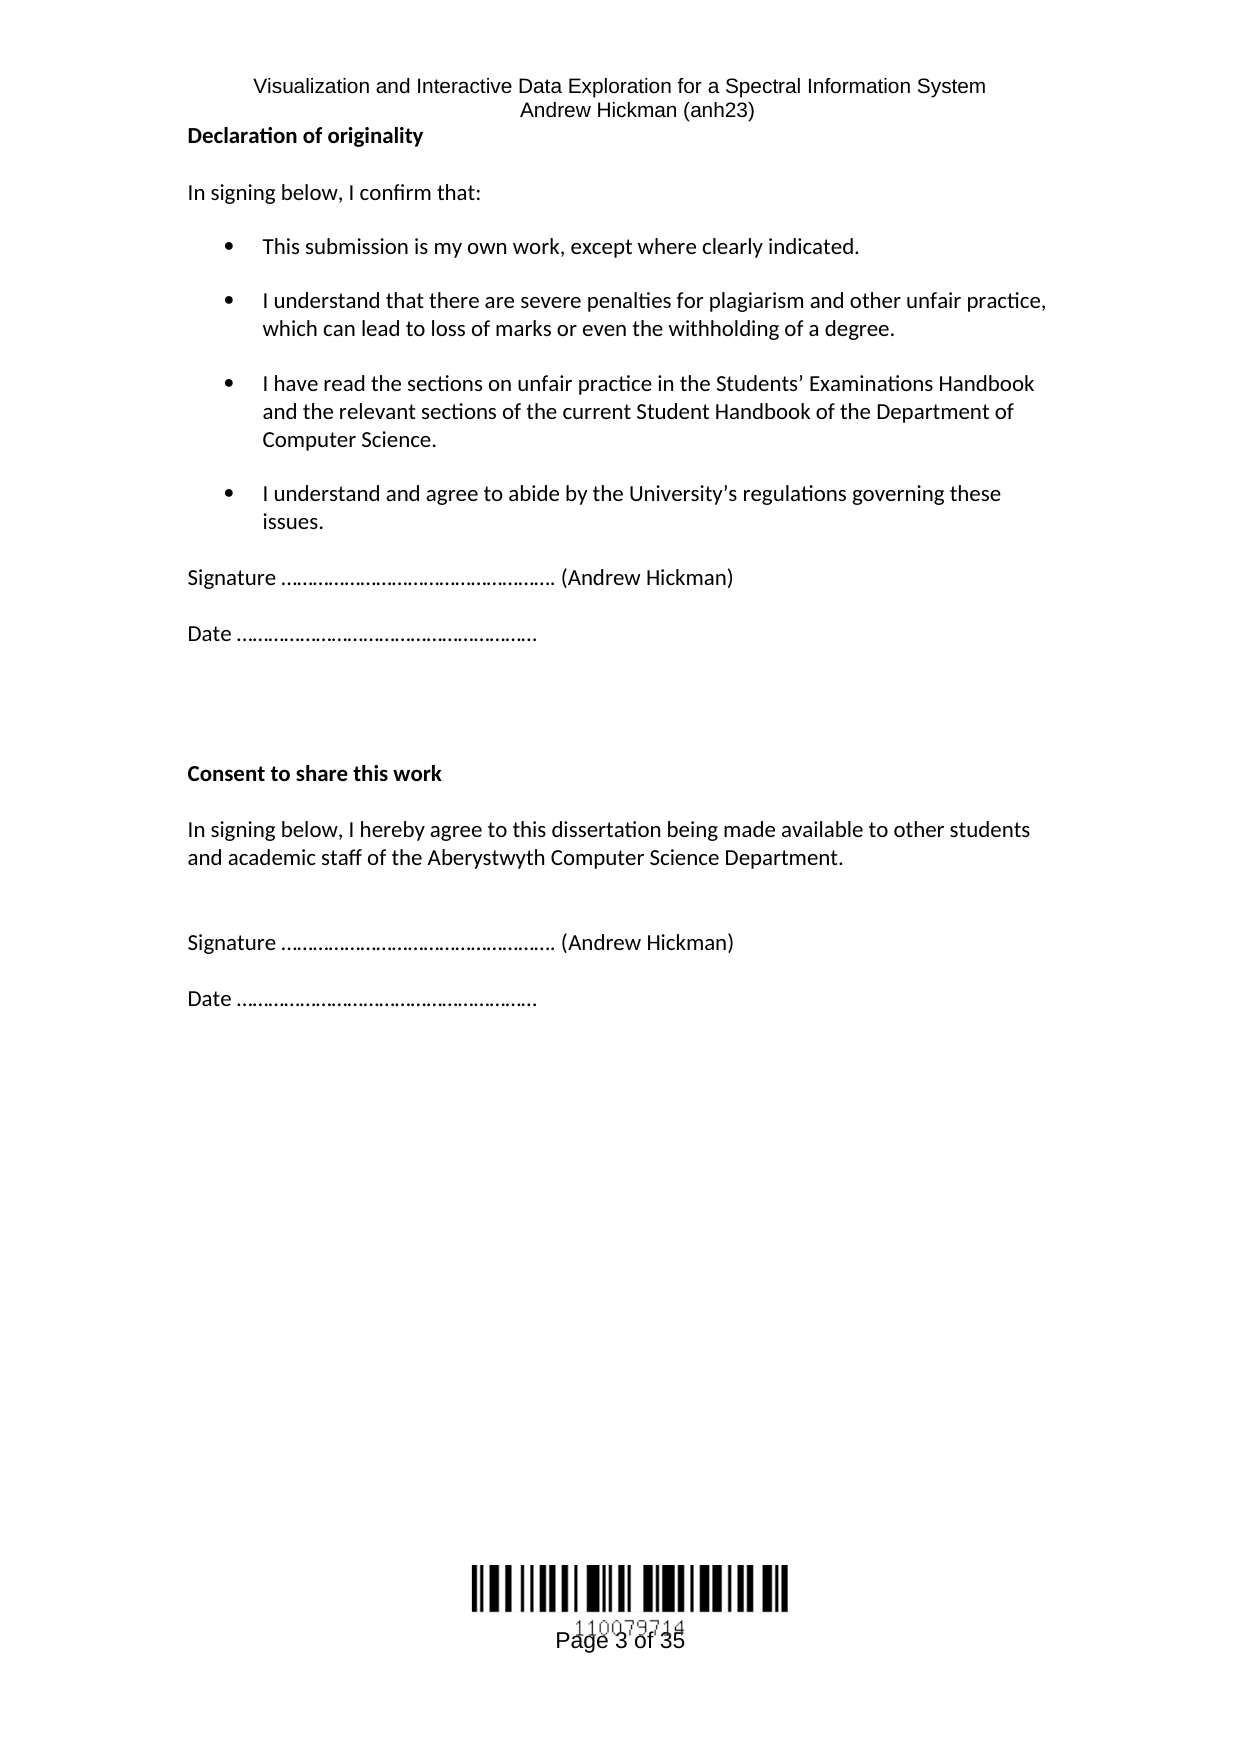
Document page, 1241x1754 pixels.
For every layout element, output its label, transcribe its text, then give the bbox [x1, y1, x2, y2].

text In signing below, I hereby agree to this dissertation being made available to other students and academic staff of the Aberystwyth Computer Science Department. [187, 816, 1053, 872]
text Signature ……………………………………………. (Andrew Hickman) [187, 563, 1053, 591]
list I understand and agree to abide by the University’s regulations governing these issues. [225, 479, 1053, 535]
text Date ………………………………………………… [187, 619, 1053, 647]
list This submission is my own work, except where clearly indicated. [225, 232, 1053, 286]
list I understand that there are severe penalties for plagiarism and other unfair practice, which can lead to loss of marks or even the withholding of a degree. [225, 286, 1053, 369]
list I have read the sections on unfair practice in the Students’ Examinations Handbook and the relevant sections of the current Student Handbook of the Department of Computer Science. [225, 369, 1053, 479]
text In signing below, I confirm that: [187, 178, 1053, 232]
text Consent to share this work [187, 759, 1053, 787]
text Date ………………………………………………… [187, 984, 1053, 1012]
text Signature ……………………………………………. (Andrew Hickman) [187, 928, 1053, 956]
text Declaration of originality [187, 122, 1053, 150]
picture [471, 1565, 788, 1644]
